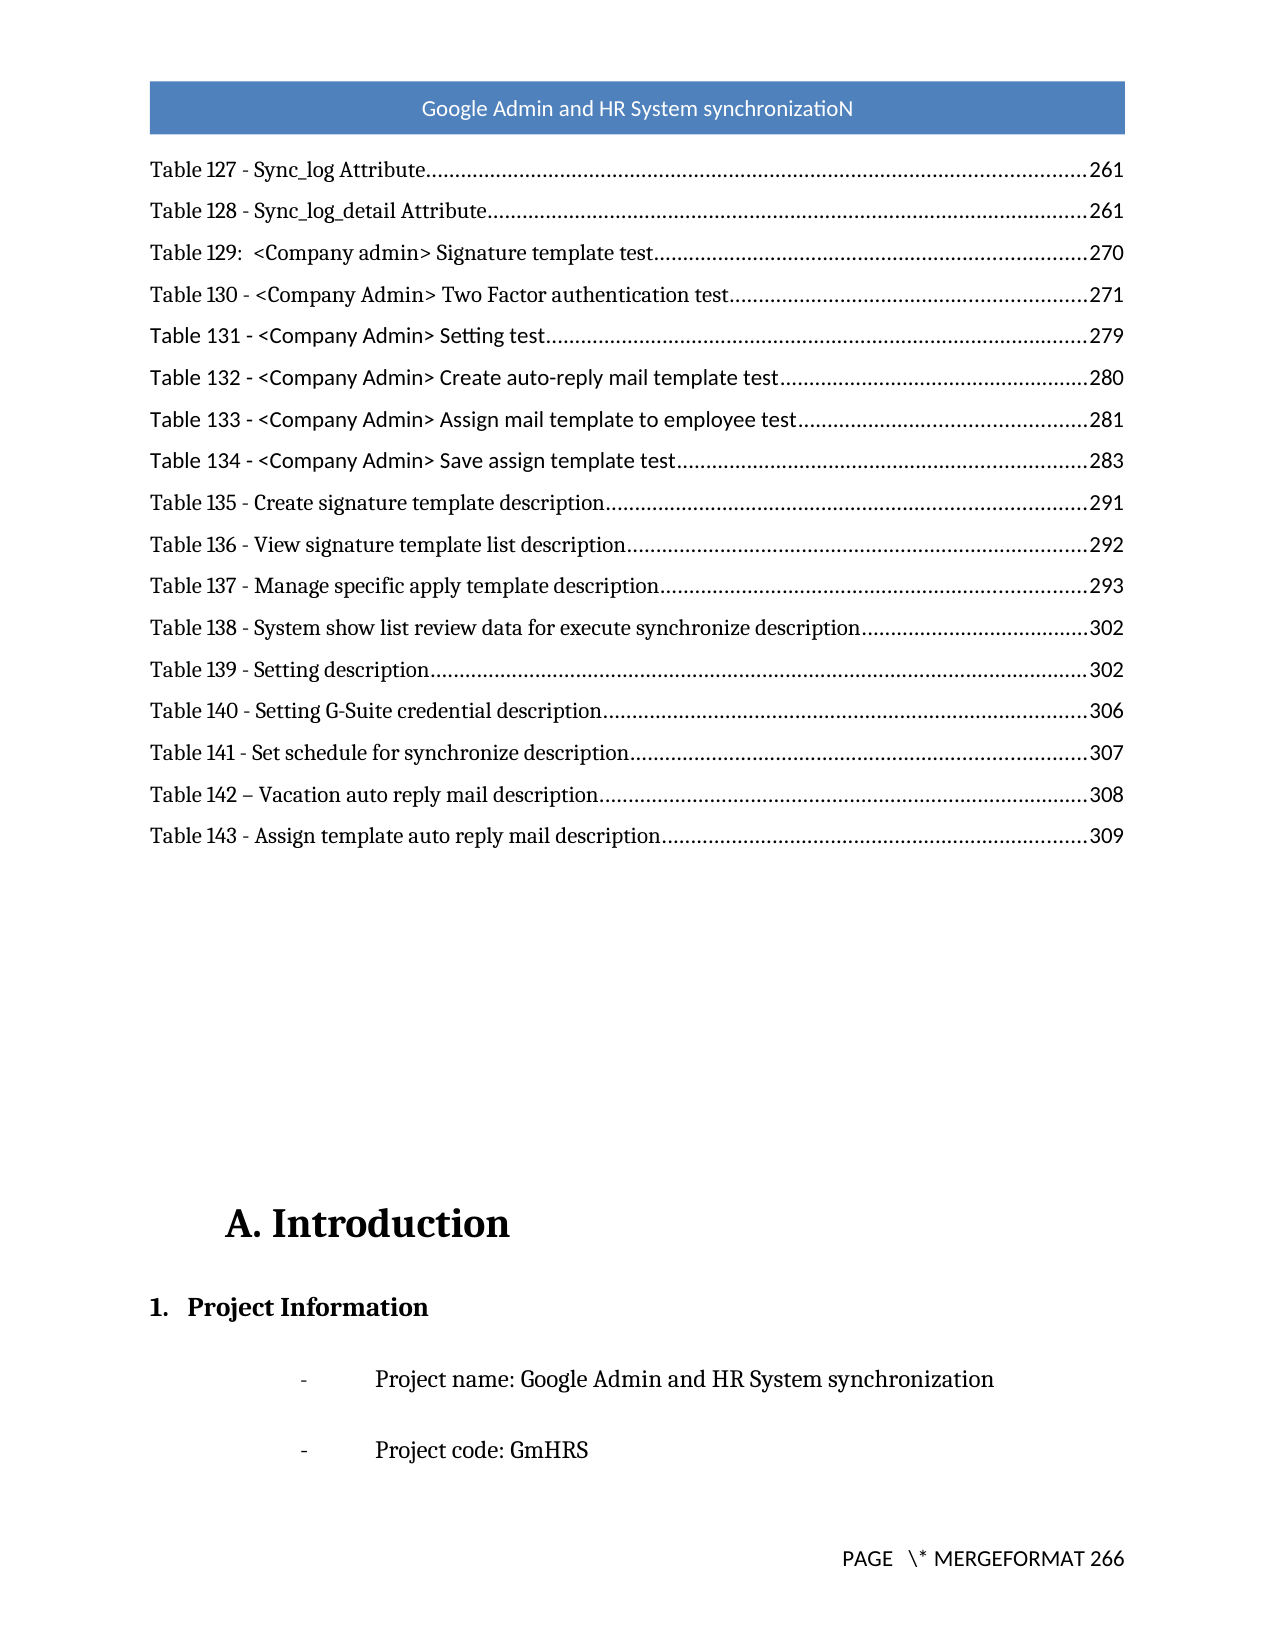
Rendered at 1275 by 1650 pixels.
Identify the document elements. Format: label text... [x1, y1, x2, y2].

subtitle Project Information [150, 1289, 1125, 1327]
text Table 136 - View signature template list description 292 [150, 525, 1125, 562]
text - Project name: Google Admin and HR System synchronization [262, 1360, 1125, 1398]
subtitle Introduction [225, 1186, 1125, 1261]
text Table 142 – Vacation auto reply mail description 308 [150, 775, 1125, 812]
text Table 135 - Create signature template description 291 [150, 483, 1125, 521]
text Table 131 - <Company Admin> Setting test 279 [150, 317, 1125, 354]
text Table 139 - Setting description 302 [150, 650, 1125, 687]
text Table 129: <Company admin> Signature template test 270 [150, 233, 1125, 271]
text - Project code: GmHRS [262, 1431, 1125, 1469]
text Table 140 - Setting G-Suite credential description 306 [150, 692, 1125, 729]
text Table 133 - <Company Admin> Assign mail template to employee test 281 [150, 400, 1125, 437]
text Table 137 - Manage specific apply template description 293 [150, 567, 1125, 604]
text Table 138 - System show list review data for execute synchronize description 302 [150, 608, 1125, 646]
text Table 132 - <Company Admin> Create auto-reply mail template test 280 [150, 358, 1125, 396]
text Table 130 - <Company Admin> Two Factor authentication test 271 [150, 275, 1125, 312]
text Table 134 - <Company Admin> Save assign template test 283 [150, 442, 1125, 479]
text Table 141 - Set schedule for synchronize description 307 [150, 733, 1125, 771]
text Table 128 - Sync_log_detail Attribute 261 [150, 192, 1125, 229]
text Table 127 - Sync_log Attribute 261 [150, 150, 1125, 187]
text Table 143 - Assign template auto reply mail description 309 [150, 817, 1125, 854]
